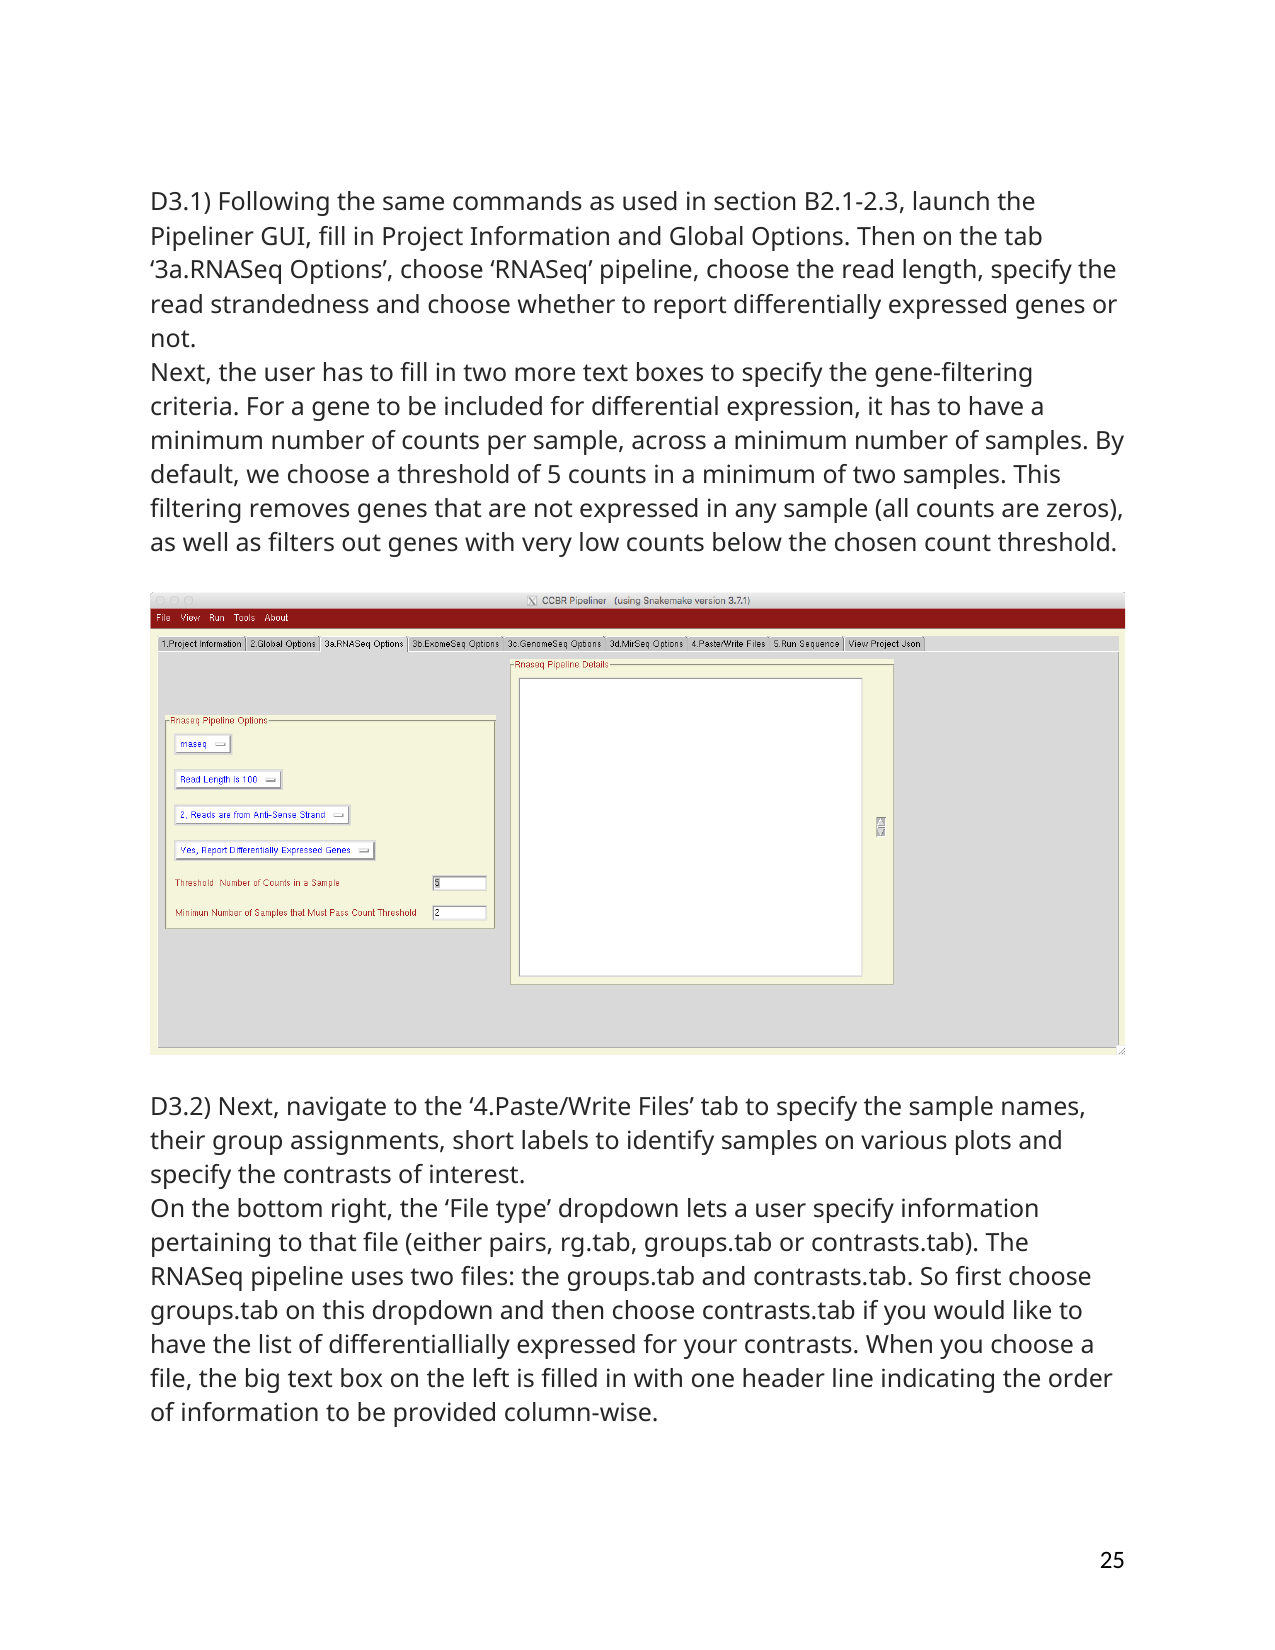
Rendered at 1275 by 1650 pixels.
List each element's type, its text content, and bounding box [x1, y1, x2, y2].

text D3.1) Following the same commands as used in section B2.1-2.3, launch the Pipeliner GUI, fill in Project Information and Global Options. Then on the tab ‘3a.RNASeq Options’, choose ‘RNASeq’ pipeline, choose the read length, specify the read strandedness and choose whether to report differentially expressed genes or not. [150, 184, 1125, 354]
picture [150, 592, 1125, 1055]
text D3.2) Next, navigate to the ‘4.Paste/Write Files’ tab to specify the sample names, their group assignments, short labels to identify samples on various plots and specify the contrasts of interest. [150, 1088, 1125, 1191]
text Next, the user has to fill in two more text boxes to specify the gene-filtering criteria. For a gene to be included for differential expression, it has to have a minimum number of counts per sample, across a minimum number of samples. By default, we choose a threshold of 5 counts in a minimum of two samples. This filtering removes genes that are not expressed in any sample (all counts are zeros), as well as filters out genes with very low counts below the chosen count threshold. [150, 354, 1125, 559]
text On the bottom right, the ‘File type’ dropdown lets a user specify information pertaining to that file (either pairs, rg.tab, groups.tab or contrasts.tab). The RNASeq pipeline uses two files: the groups.tab and contrasts.tab. So first choose groups.tab on this dropdown and then choose contrasts.tab if you would like to have the list of differentiallially expressed for your contrasts. When you choose a file, the big text box on the left is filled in with one header line indicating the order of information to be provided column-wise. [150, 1191, 1125, 1429]
